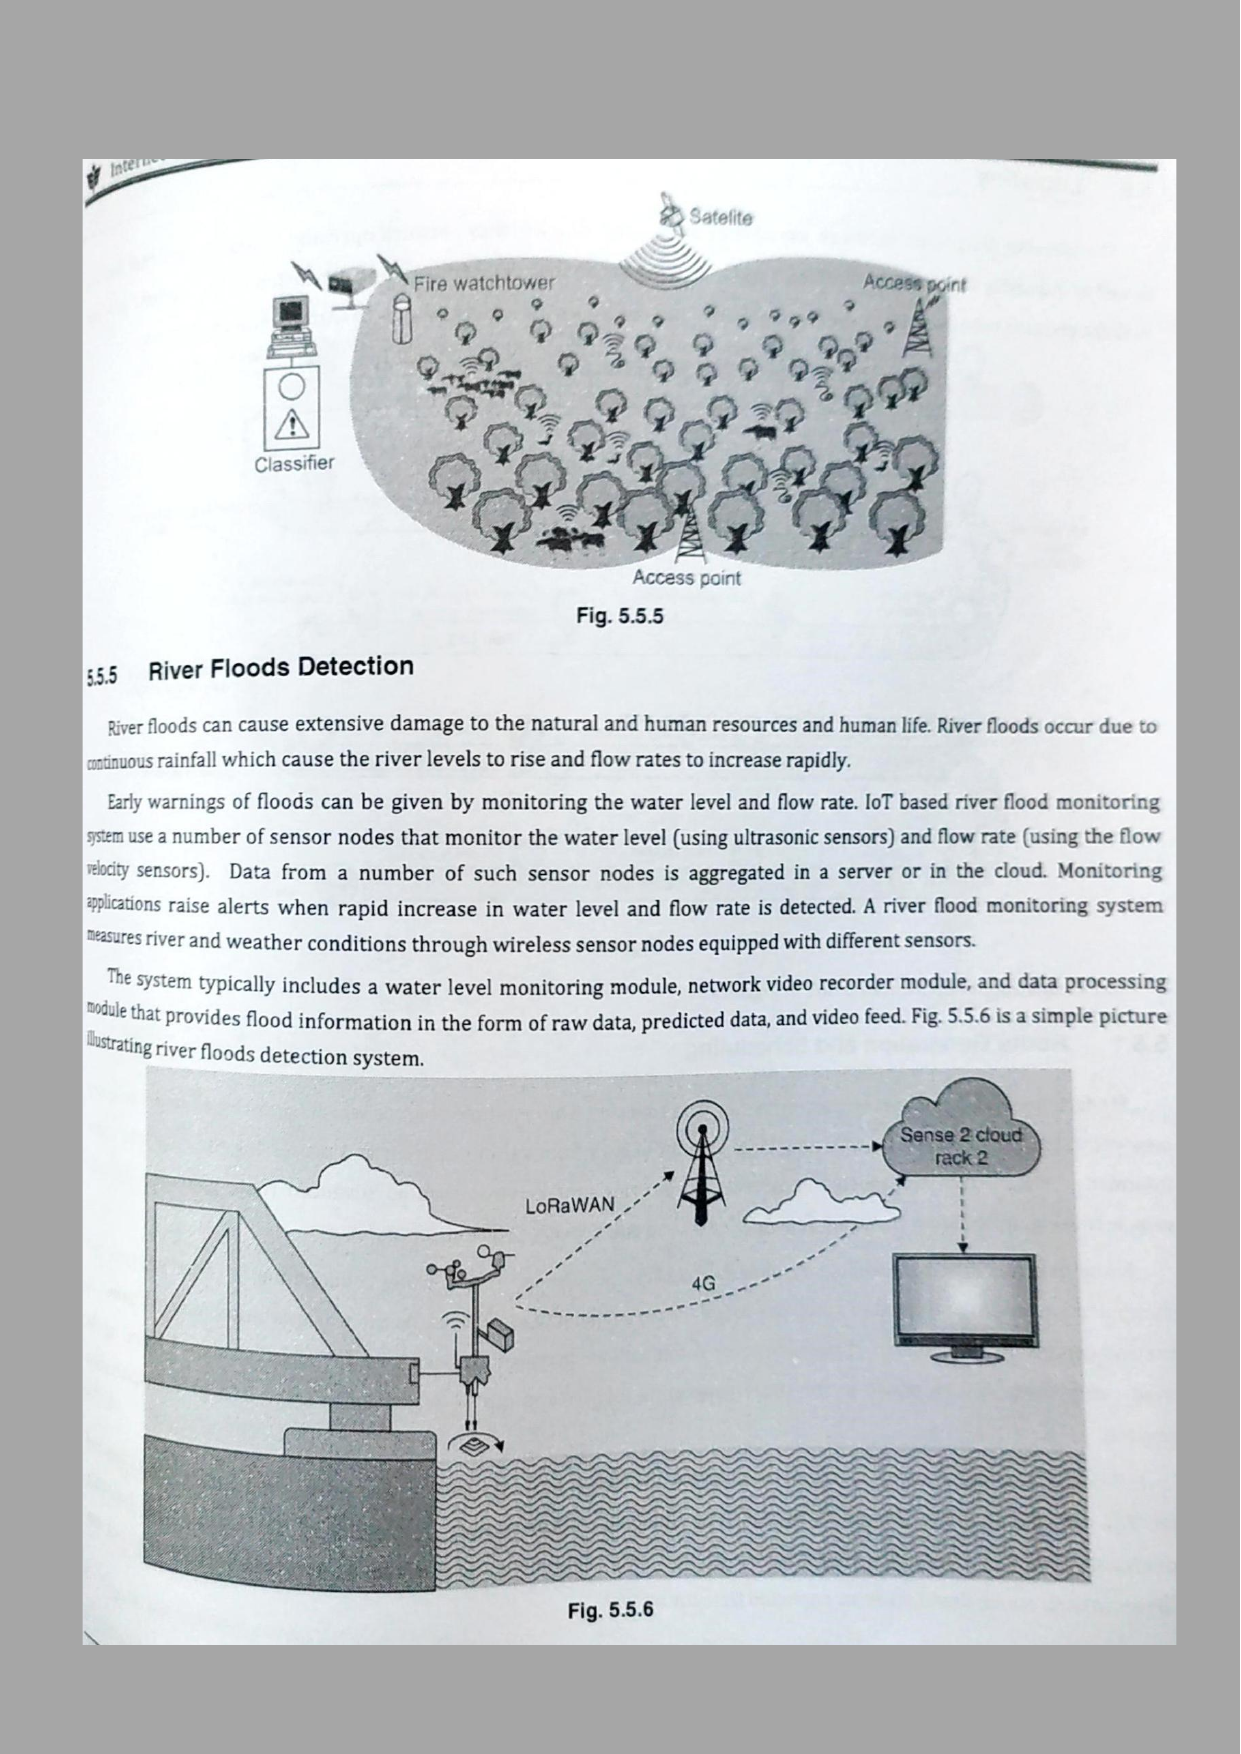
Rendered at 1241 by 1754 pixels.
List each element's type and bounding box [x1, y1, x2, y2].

picture [82, 159, 1177, 1645]
